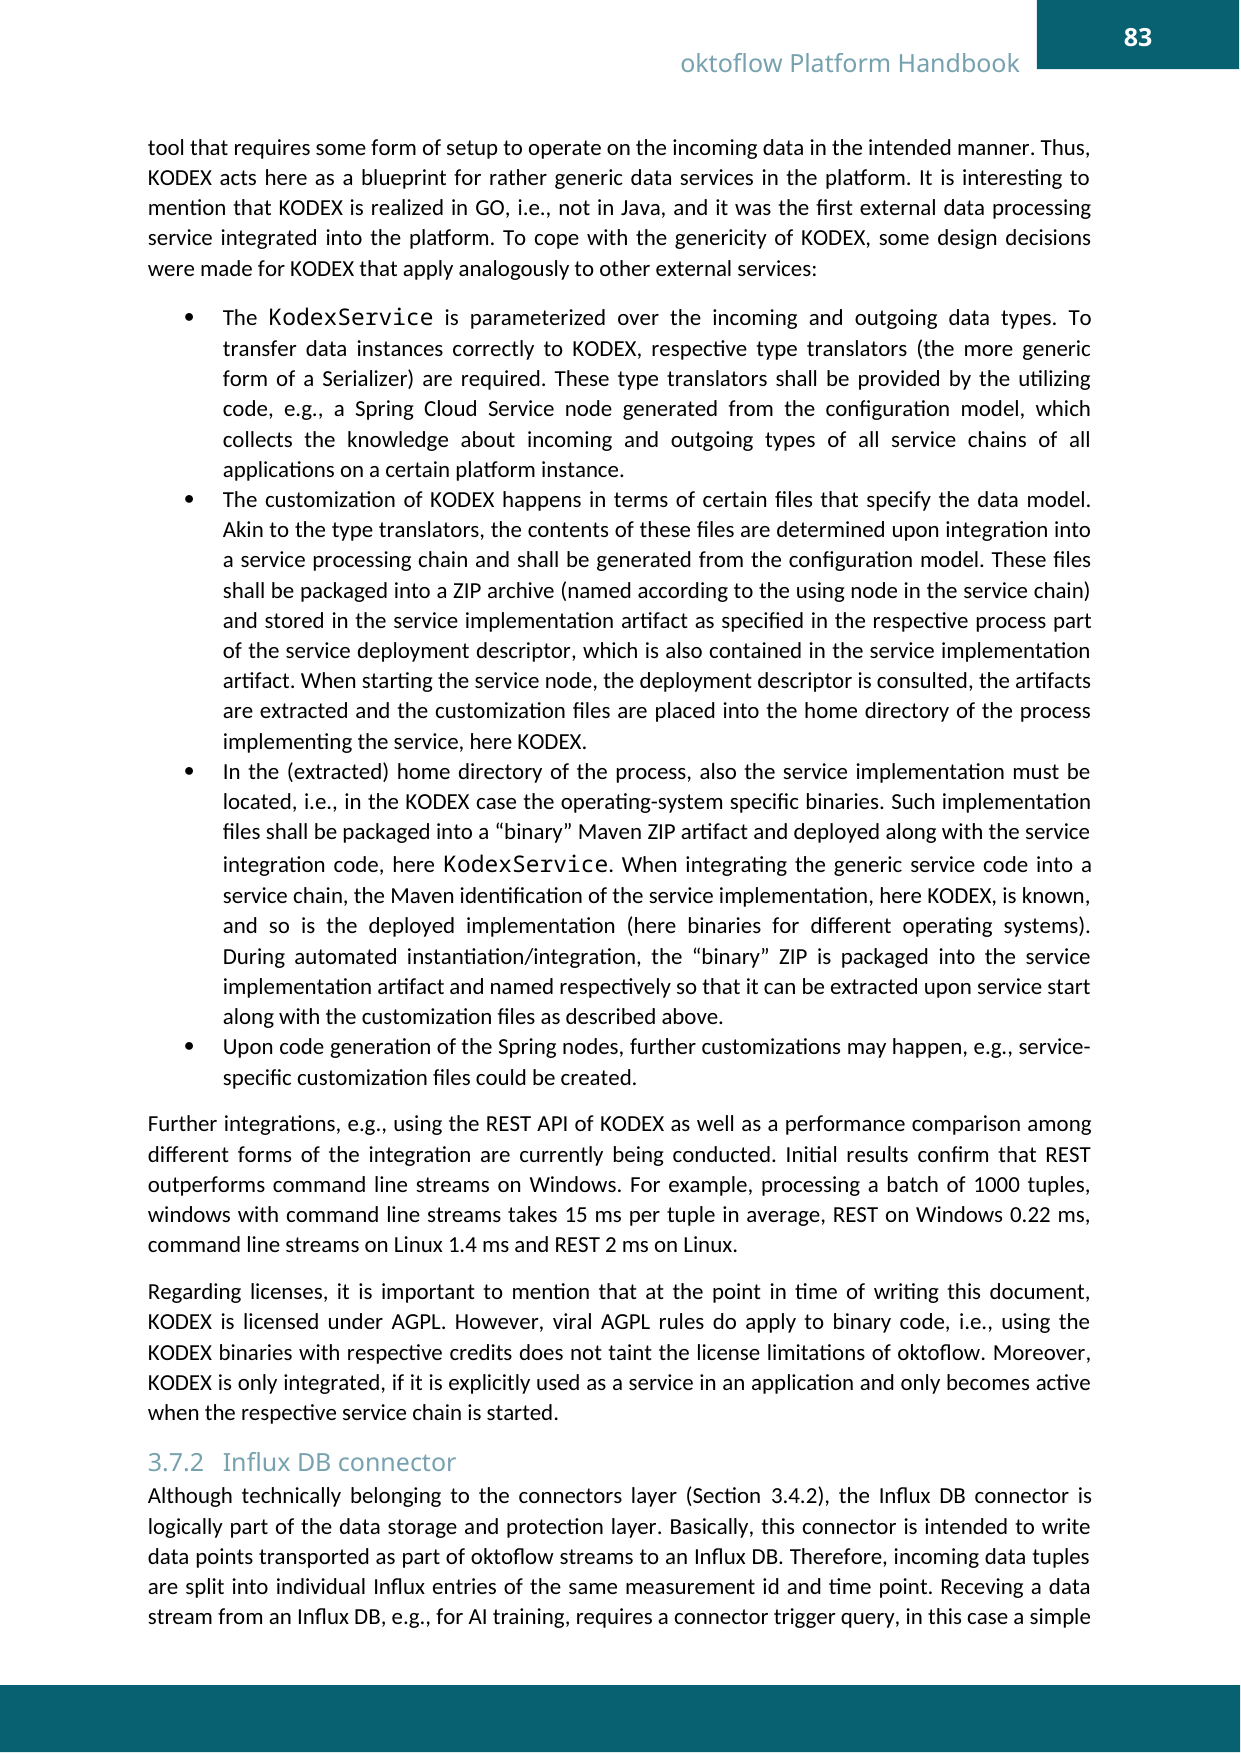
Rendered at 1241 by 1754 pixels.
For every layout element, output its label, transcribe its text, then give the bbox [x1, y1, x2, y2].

list In the (extracted) home directory of the process, also the service implementation must be located, i.e., in the KODEX case the operating-system specific binaries. Such implementation files shall be packaged into a “binary” Maven ZIP artifact and deployed along with the service integration code, here KodexService. When integrating the generic service code into a service chain, the Maven identification of the service implementation, here KODEX, is known, and so is the deployed implementation (here binaries for different operating systems). During automated instantiation/integration, the “binary” ZIP is packaged into the service implementation artifact and named respectively so that it can be extracted upon service start along with the customization files as described above. [185, 757, 1093, 1030]
text Further integrations, e.g., using the REST API of KODEX as well as a performance comparison among different forms of the integration are currently being conducted. Initial results confirm that REST outperforms command line streams on Windows. For example, processing a batch of 1000 tuples, windows with command line streams takes 15 ms per tuple in average, REST on Windows 0.22 ms, command line streams on Linux 1.4 ms and REST 2 ms on Linux. [148, 1109, 1093, 1258]
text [148, 1482, 1093, 1631]
list The KodexService is parameterized over the incoming and outgoing data types. To transfer data instances correctly to KODEX, respective type translators (the more generic form of a Serializer) are required. These type translators shall be provided by the utilizing code, e.g., a Spring Cloud Service node generated from the configuration model, which collects the knowledge about incoming and outgoing types of all service chains of all applications on a certain platform instance. [185, 301, 1093, 483]
list The customization of KODEX happens in terms of certain files that specify the data model. Akin to the type translators, the contents of these files are determined upon integration into a service processing chain and shall be generated from the configuration model. These files shall be packaged into a ZIP archive (named according to the using node in the service chain) and stored in the service implementation artifact as specified in the respective process part of the service deployment descriptor, which is also contained in the service implementation artifact. When starting the service node, the deployment descriptor is consulted, the artifacts are extracted and the customization files are placed into the home directory of the process implementing the service, here KODEX. [185, 485, 1093, 755]
subtitle Influx DB connector [148, 1445, 1093, 1479]
list Upon code generation of the Spring nodes, further customizations may happen, e.g., service-specific customization files could be created. [185, 1032, 1093, 1091]
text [148, 133, 1093, 282]
text Regarding licenses, it is important to mention that at the point in time of writing this document, KODEX is licensed under AGPL. However, viral AGPL rules do apply to binary code, i.e., using the KODEX binaries with respective credits does not taint the license limitations of oktoflow. Moreover, KODEX is only integrated, if it is explicitly used as a service in an application and only becomes active when the respective service chain is started. [148, 1277, 1093, 1426]
